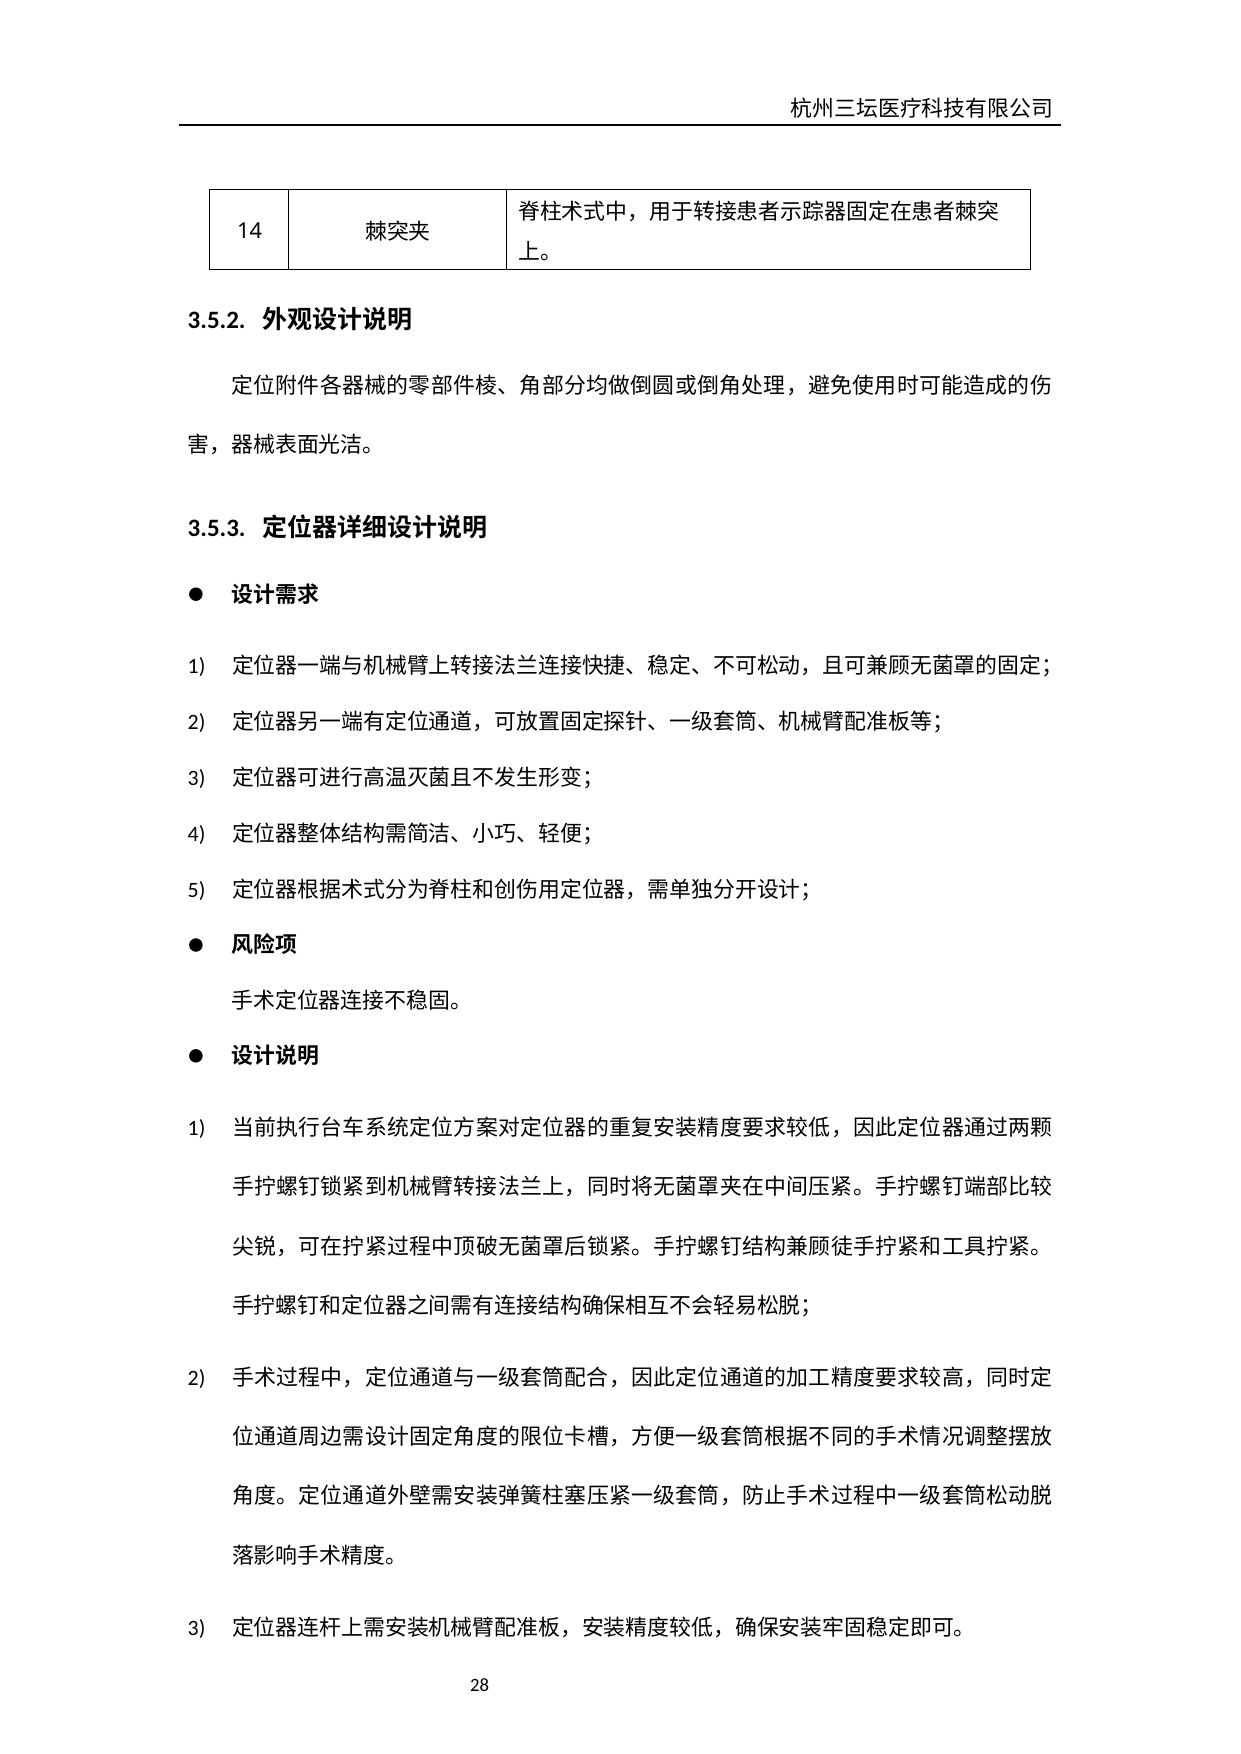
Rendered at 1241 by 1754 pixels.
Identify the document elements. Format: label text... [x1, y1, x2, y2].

subtitle 外观设计说明 [187, 297, 1053, 337]
list 风险项 [187, 923, 1053, 963]
table_cell 棘突夹 [289, 190, 506, 269]
text 定位附件各器械的零部件棱、角部分均做倒圆或倒角处理，避免使用时可能造成的伤害，器械表面光洁。 [187, 364, 1053, 463]
list 定位器根据术式分为脊柱和创伤用定位器，需单独分开设计； [187, 868, 1053, 907]
list 设计说明 [187, 1034, 1053, 1074]
list 定位器另一端有定位通道，可放置固定探针、一级套筒、机械臂配准板等； [187, 700, 1053, 740]
list 当前执行台车系统定位方案对定位器的重复安装精度要求较低，因此定位器通过两颗手拧螺钉锁紧到机械臂转接法兰上，同时将无菌罩夹在中间压紧。手拧螺钉端部比较尖锐，可在拧紧过程中顶破无菌罩后锁紧。手拧螺钉结构兼顾徒手拧紧和工具拧紧。手拧螺钉和定位器之间需有连接结构确保相互不会轻易松脱； [187, 1106, 1053, 1324]
subtitle 定位器详细设计说明 [187, 506, 1053, 546]
list 定位器连杆上需安装机械臂配准板，安装精度较低，确保安装牢固稳定即可。 [187, 1606, 1053, 1645]
list 设计需求 [187, 573, 1053, 612]
table_cell 脊柱术式中，用于转接患者示踪器固定在患者棘突上。 [507, 190, 1030, 269]
text 手术定位器连接不稳固。 [187, 979, 1053, 1018]
list 手术过程中，定位通道与一级套筒配合，因此定位通道的加工精度要求较高，同时定位通道周边需设计固定角度的限位卡槽，方便一级套筒根据不同的手术情况调整摆放角度。定位通道外壁需安装弹簧柱塞压紧一级套筒，防止手术过程中一级套筒松动脱落影响手术精度。 [187, 1356, 1053, 1573]
table_cell 14 [210, 190, 288, 269]
list 定位器可进行高温灭菌且不发生形变； [187, 756, 1053, 796]
list 定位器整体结构需简洁、小巧、轻便； [187, 812, 1053, 851]
list 定位器一端与机械臂上转接法兰连接快捷、稳定、不可松动，且可兼顾无菌罩的固定； [187, 644, 1053, 684]
